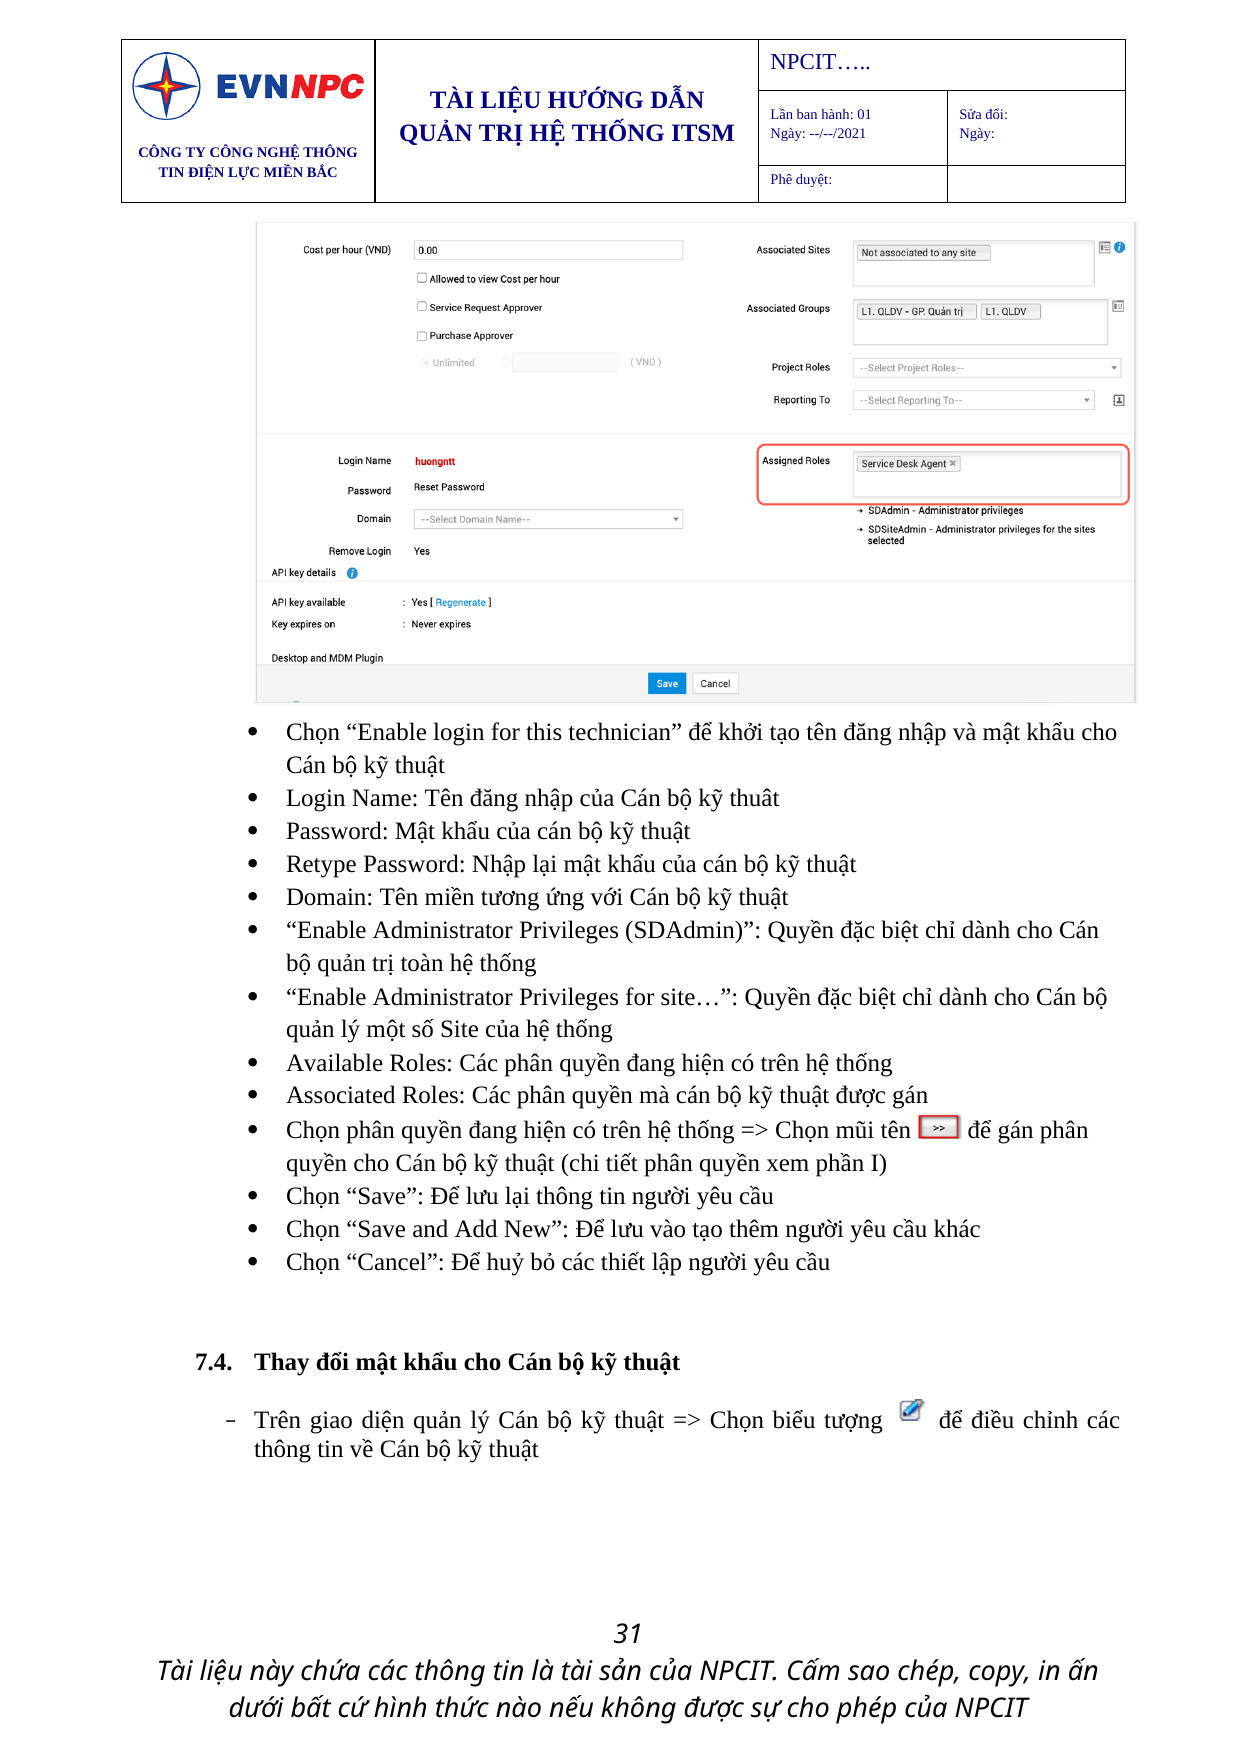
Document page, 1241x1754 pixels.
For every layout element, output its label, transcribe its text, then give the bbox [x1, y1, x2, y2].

list Retype Password: Nhập lại mật khẩu của cán bộ kỹ thuật [248, 849, 1120, 878]
list Available Roles: Các phân quyền đang hiện có trên hệ thống [248, 1048, 1120, 1076]
list Chọn “Save and Add New”: Để lưu vào tạo thêm người yêu cầu khác [248, 1214, 1120, 1243]
picture [917, 1113, 962, 1139]
picture [253, 222, 1138, 705]
list Password: Mật khẩu của cán bộ kỹ thuật [248, 816, 1120, 845]
list “Enable Administrator Privileges (SDAdmin)”: Quyền đặc biệt chỉ dành cho Cán bộ quản trị toàn hệ thống [248, 916, 1120, 977]
list Chọn “Enable login for this technician” để khởi tạo tên đăng nhập và mật khẩu cho Cán bộ kỹ thuật [248, 717, 1120, 779]
list Associated Roles: Các phân quyền mà cán bộ kỹ thuật được gán [248, 1081, 1120, 1109]
list “Enable Administrator Privileges for site…”: Quyền đặc biệt chỉ dành cho Cán bộ quản lý một số Site của hệ thống [248, 982, 1120, 1043]
list Chọn phân quyền đang hiện có trên hệ thống => Chọn mũi tên để gán phân quyền cho Cán bộ kỹ thuật (chi tiết phân quyền xem phần I) [248, 1114, 1120, 1177]
list Chọn “Save”: Để lưu lại thông tin người yêu cầu [248, 1181, 1120, 1210]
list Thay đổi mật khẩu cho Cán bộ kỹ thuật [195, 1347, 1120, 1375]
picture [132, 52, 364, 120]
picture [892, 1391, 931, 1428]
list Chọn “Cancel”: Để huỷ bỏ các thiết lập người yêu cầu [248, 1247, 1120, 1276]
list Domain: Tên miền tương ứng với Cán bộ kỹ thuật [248, 882, 1120, 911]
list Trên giao diện quản lý Cán bộ kỹ thuật => Chọn biểu tượng để điều chỉnh các thông tin về Cán bộ kỹ thuật [224, 1392, 1120, 1463]
list Login Name: Tên đăng nhập của Cán bộ kỹ thuât [248, 783, 1120, 812]
